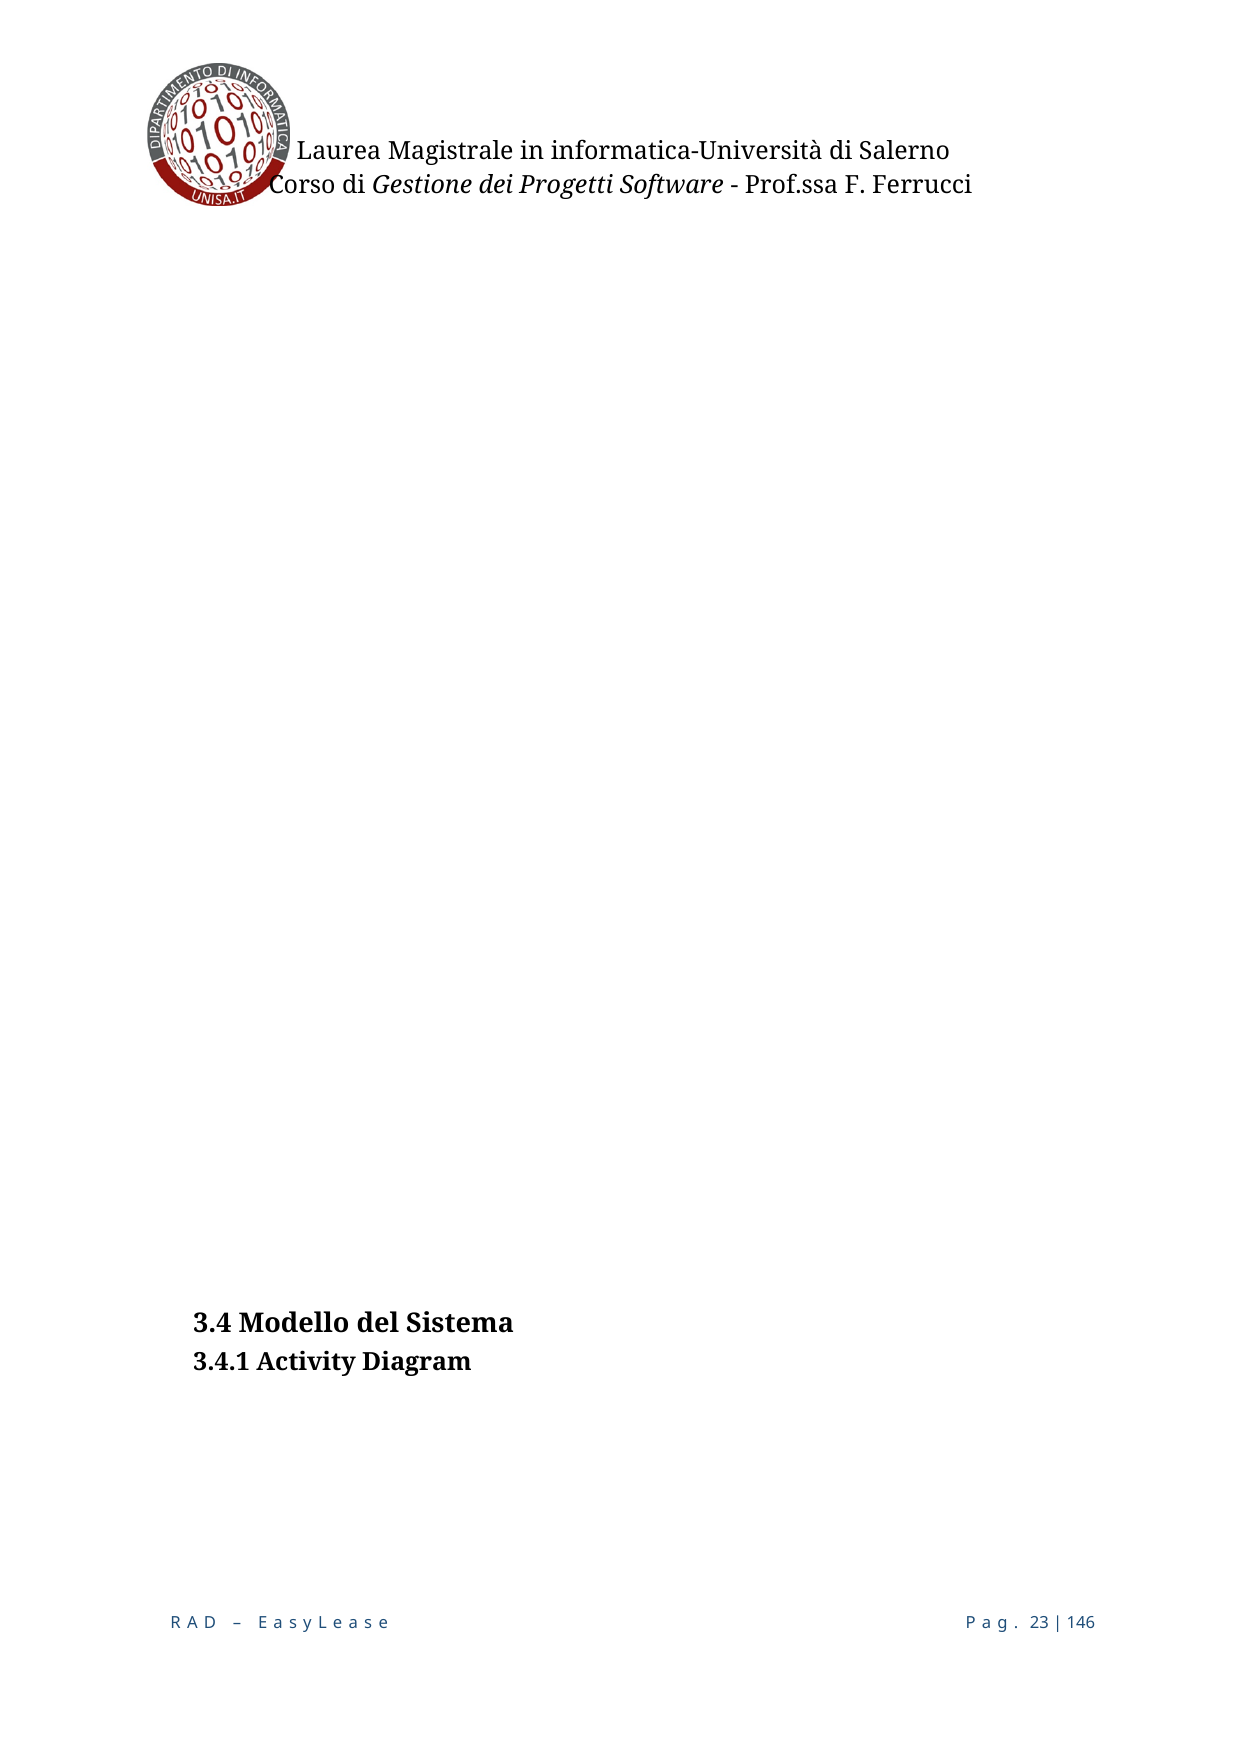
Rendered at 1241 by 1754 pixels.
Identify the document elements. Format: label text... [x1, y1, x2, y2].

list 3.4.1 Activity Diagram [193, 1344, 1122, 1378]
picture [147, 63, 290, 206]
list 3.4 Modello del Sistema [193, 1304, 1122, 1341]
